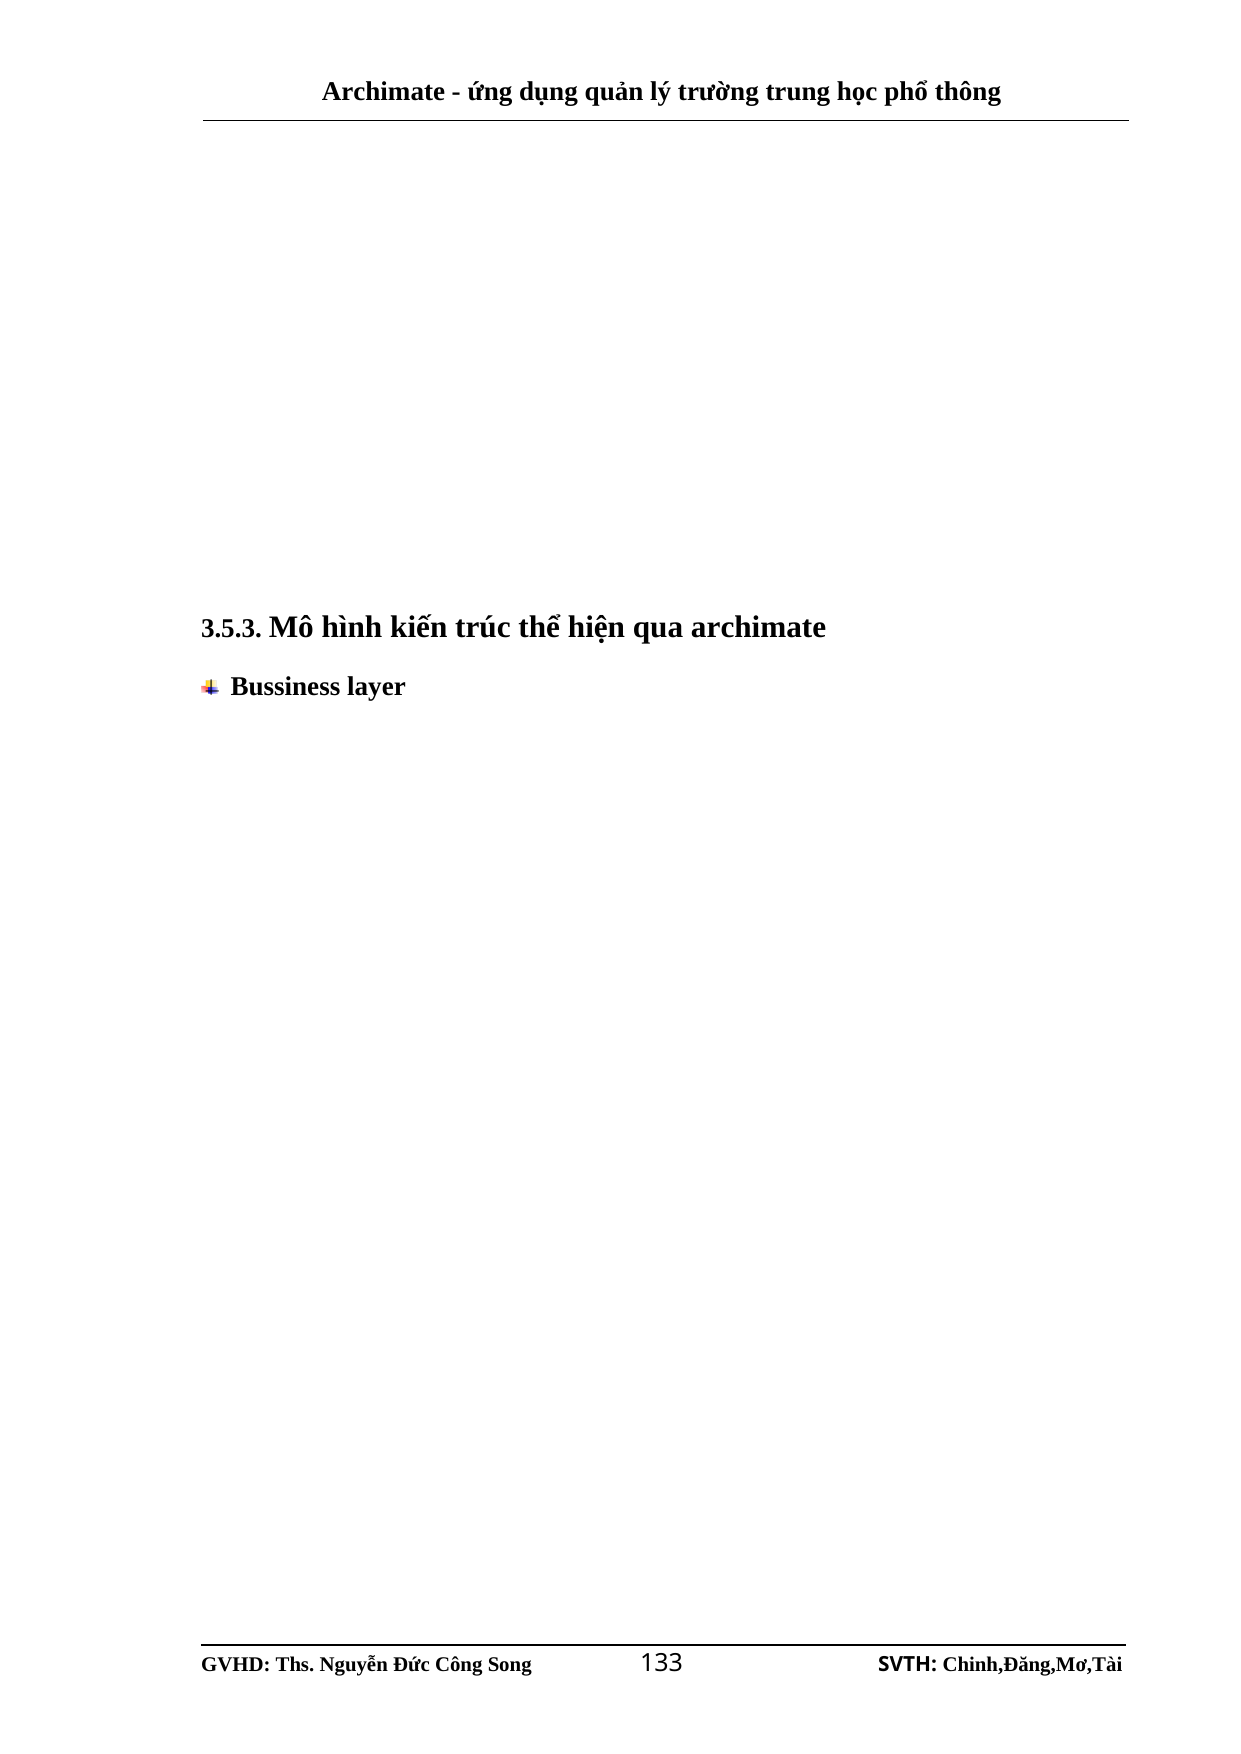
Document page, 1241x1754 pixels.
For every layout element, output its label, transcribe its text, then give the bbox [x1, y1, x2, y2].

list Mô hình kiến trúc thể hiện qua archimate [201, 609, 1122, 644]
text Bussiness layer [201, 669, 1122, 701]
picture [201, 678, 219, 695]
